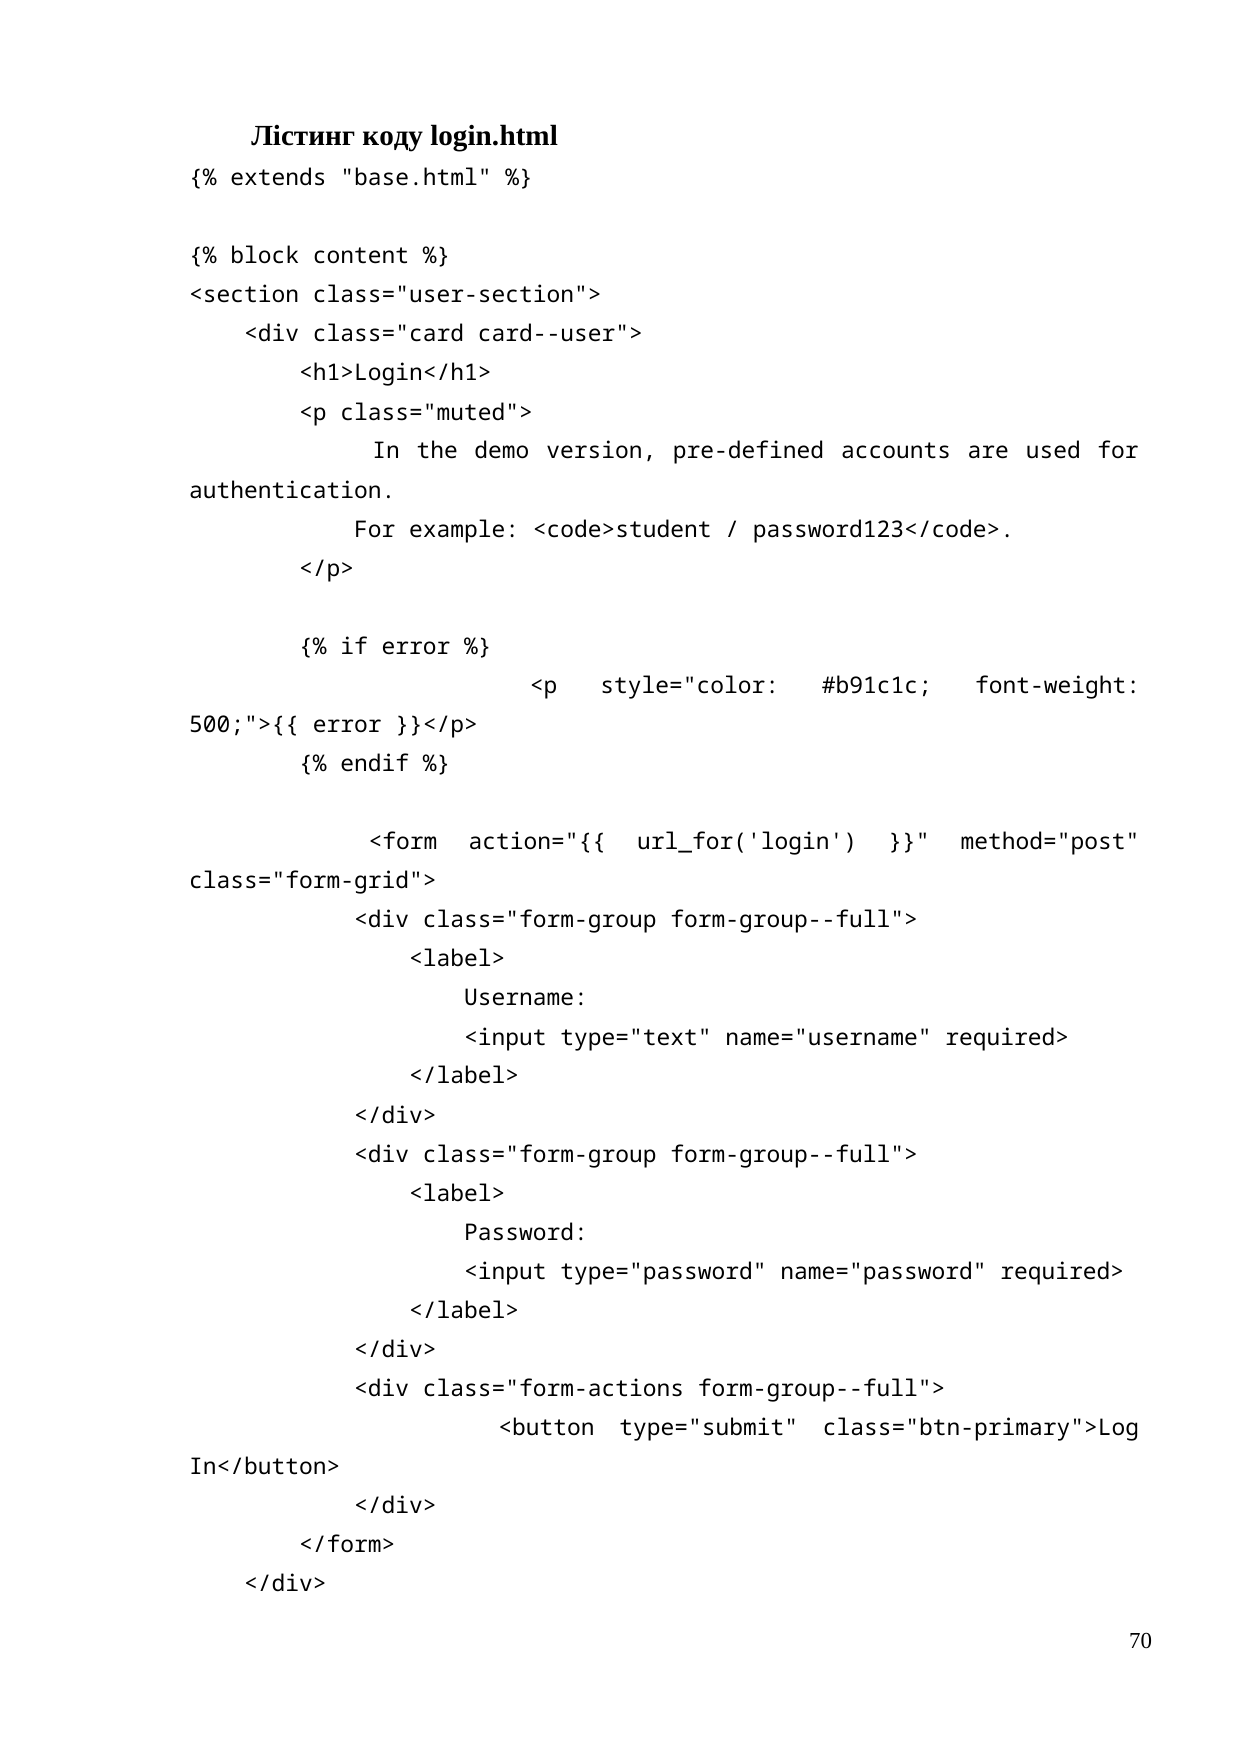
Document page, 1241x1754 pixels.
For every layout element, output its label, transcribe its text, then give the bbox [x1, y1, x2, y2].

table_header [178, 161, 1151, 1605]
text Лістинг коду login.html [177, 118, 1152, 152]
